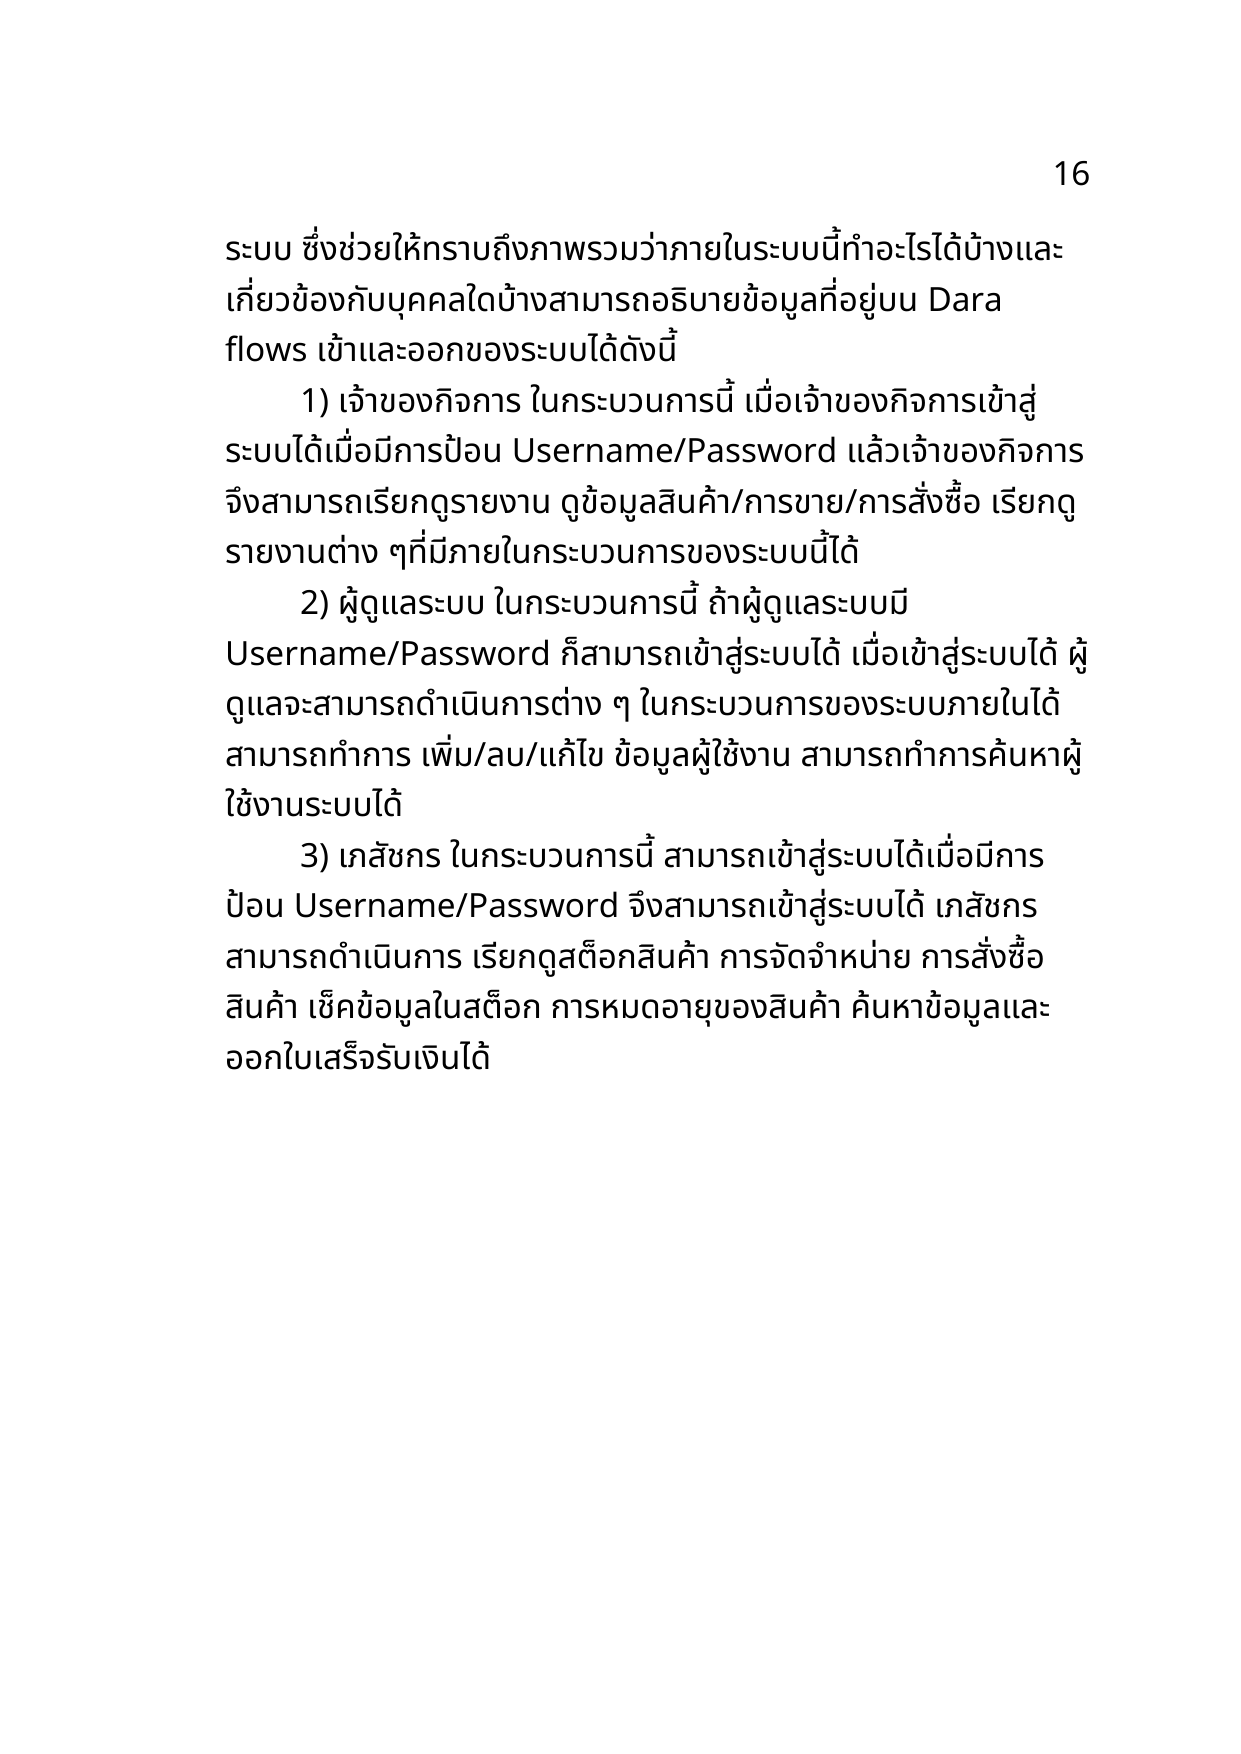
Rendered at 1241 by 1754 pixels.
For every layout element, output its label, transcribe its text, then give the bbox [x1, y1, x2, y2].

text 3) เภสัชกร ในกระบวนการนี้ สามารถเข้าสู่ระบบได้เมื่อมีการป้อน Username/Password จึงสามารถเข้าสู่ระบบได้ เภสัชกรสามารถดำเนินการ เรียกดูสต็อกสินค้า การจัดจำหน่าย การสั่งซื้อสินค้า เช็คข้อมูลในสต็อก การหมดอายุของสินค้า ค้นหาข้อมูลและออกใบเสร็จรับเงินได้ [225, 832, 1090, 1084]
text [225, 225, 1090, 377]
text 1) เจ้าของกิจการ ในกระบวนการนี้ เมื่อเจ้าของกิจการเข้าสู่ระบบได้เมื่อมีการป้อน Username/Password แล้วเจ้าของกิจการจึงสามารถเรียกดูรายงาน ดูข้อมูลสินค้า/การขาย/การสั่งซื้อ เรียกดูรายงานต่าง ๆที่มีภายในกระบวนการของระบบนี้ได้ [225, 377, 1090, 579]
text 2) ผู้ดูแลระบบ ในกระบวนการนี้ ถ้าผู้ดูแลระบบมี Username/Password ก็สามารถเข้าสู่ระบบได้ เมื่อเข้าสู่ระบบได้ ผู้ดูแลจะสามารถดำเนินการต่าง ๆ ในกระบวนการของระบบภายในได้ สามารถทำการ เพิ่ม/ลบ/แก้ไข ข้อมูลผู้ใช้งาน สามารถทำการค้นหาผู้ใช้งานระบบได้ [225, 579, 1090, 832]
